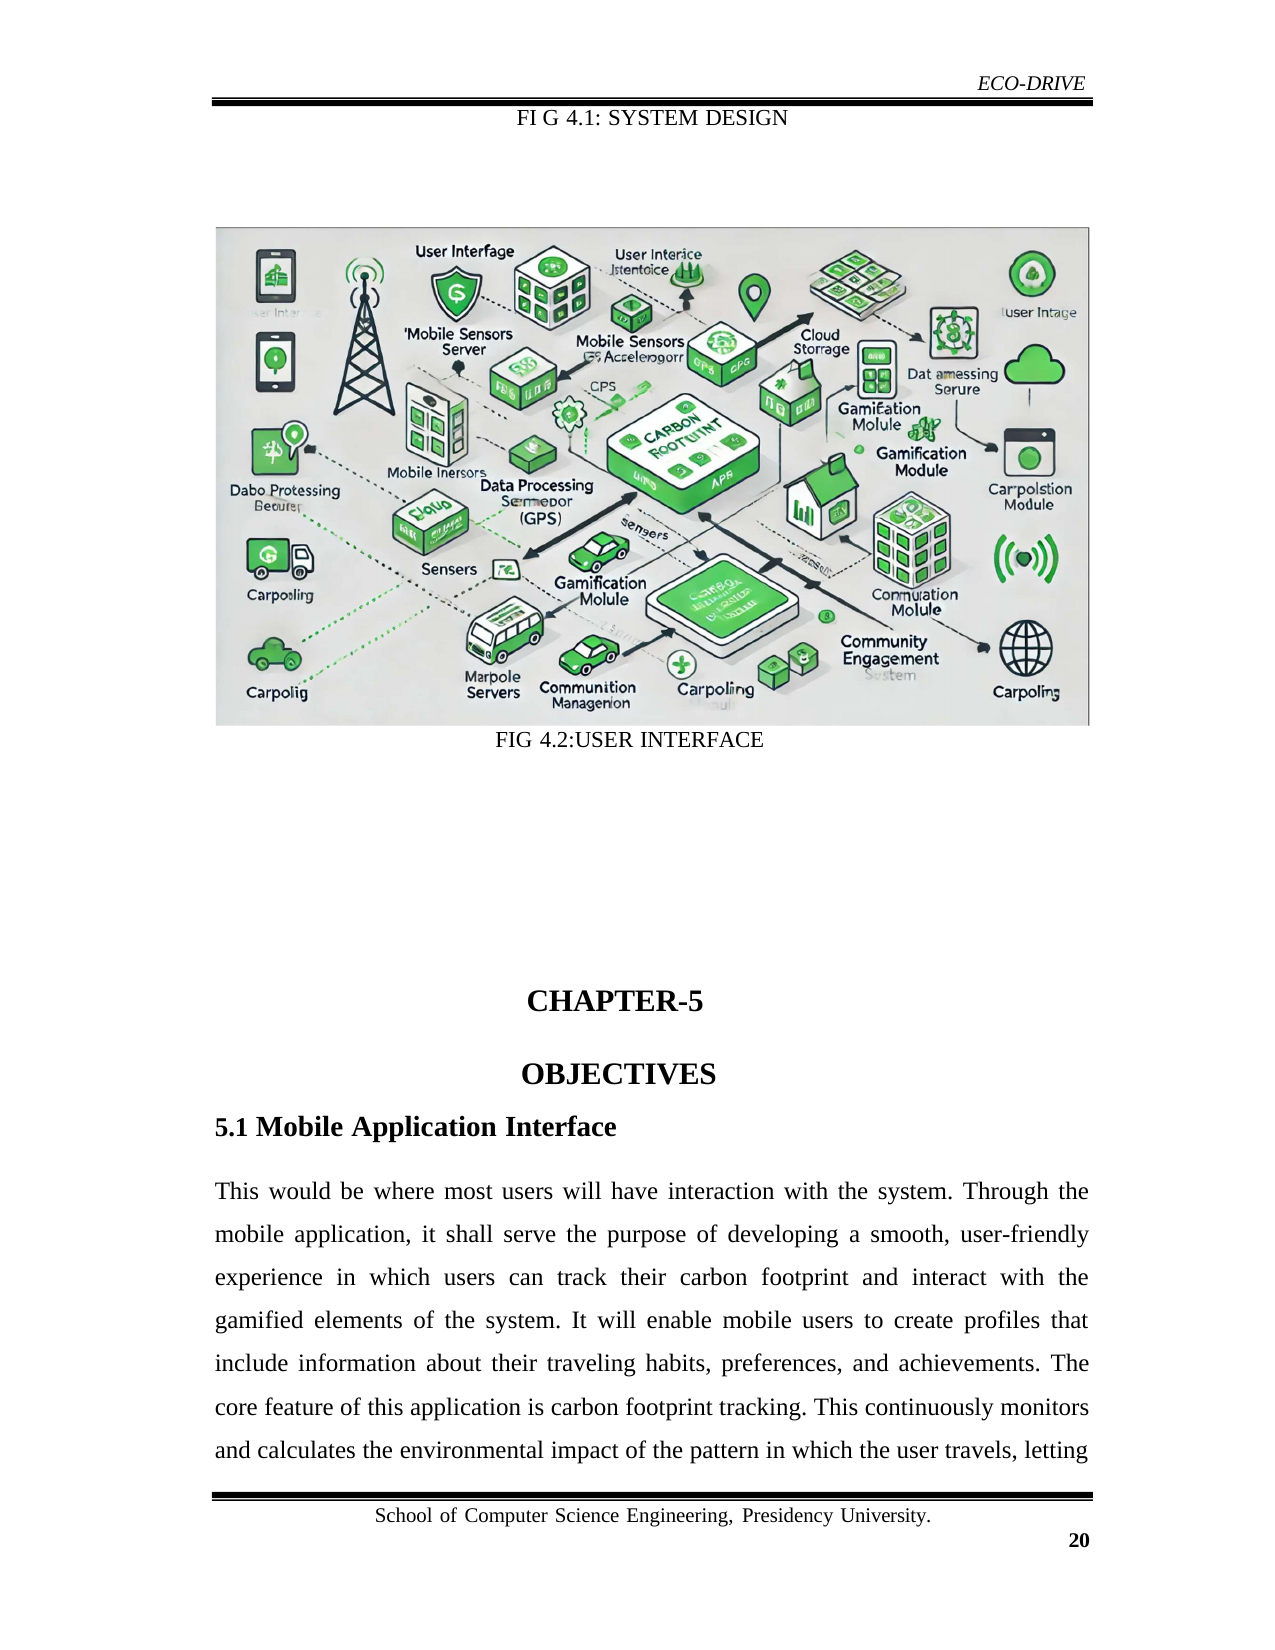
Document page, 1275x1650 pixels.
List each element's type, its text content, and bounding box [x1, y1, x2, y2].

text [214, 1176, 1090, 1463]
subtitle CHAPTER-5 [150, 982, 836, 1018]
subtitle Mobile Application Interface [214, 1109, 1162, 1143]
subtitle OBJECTIVES [150, 1055, 836, 1091]
text FI G 4.1: SYSTEM DESIGN [150, 104, 1155, 131]
picture [215, 227, 1090, 726]
text FIG 4.2:USER INTERFACE [150, 726, 1109, 752]
